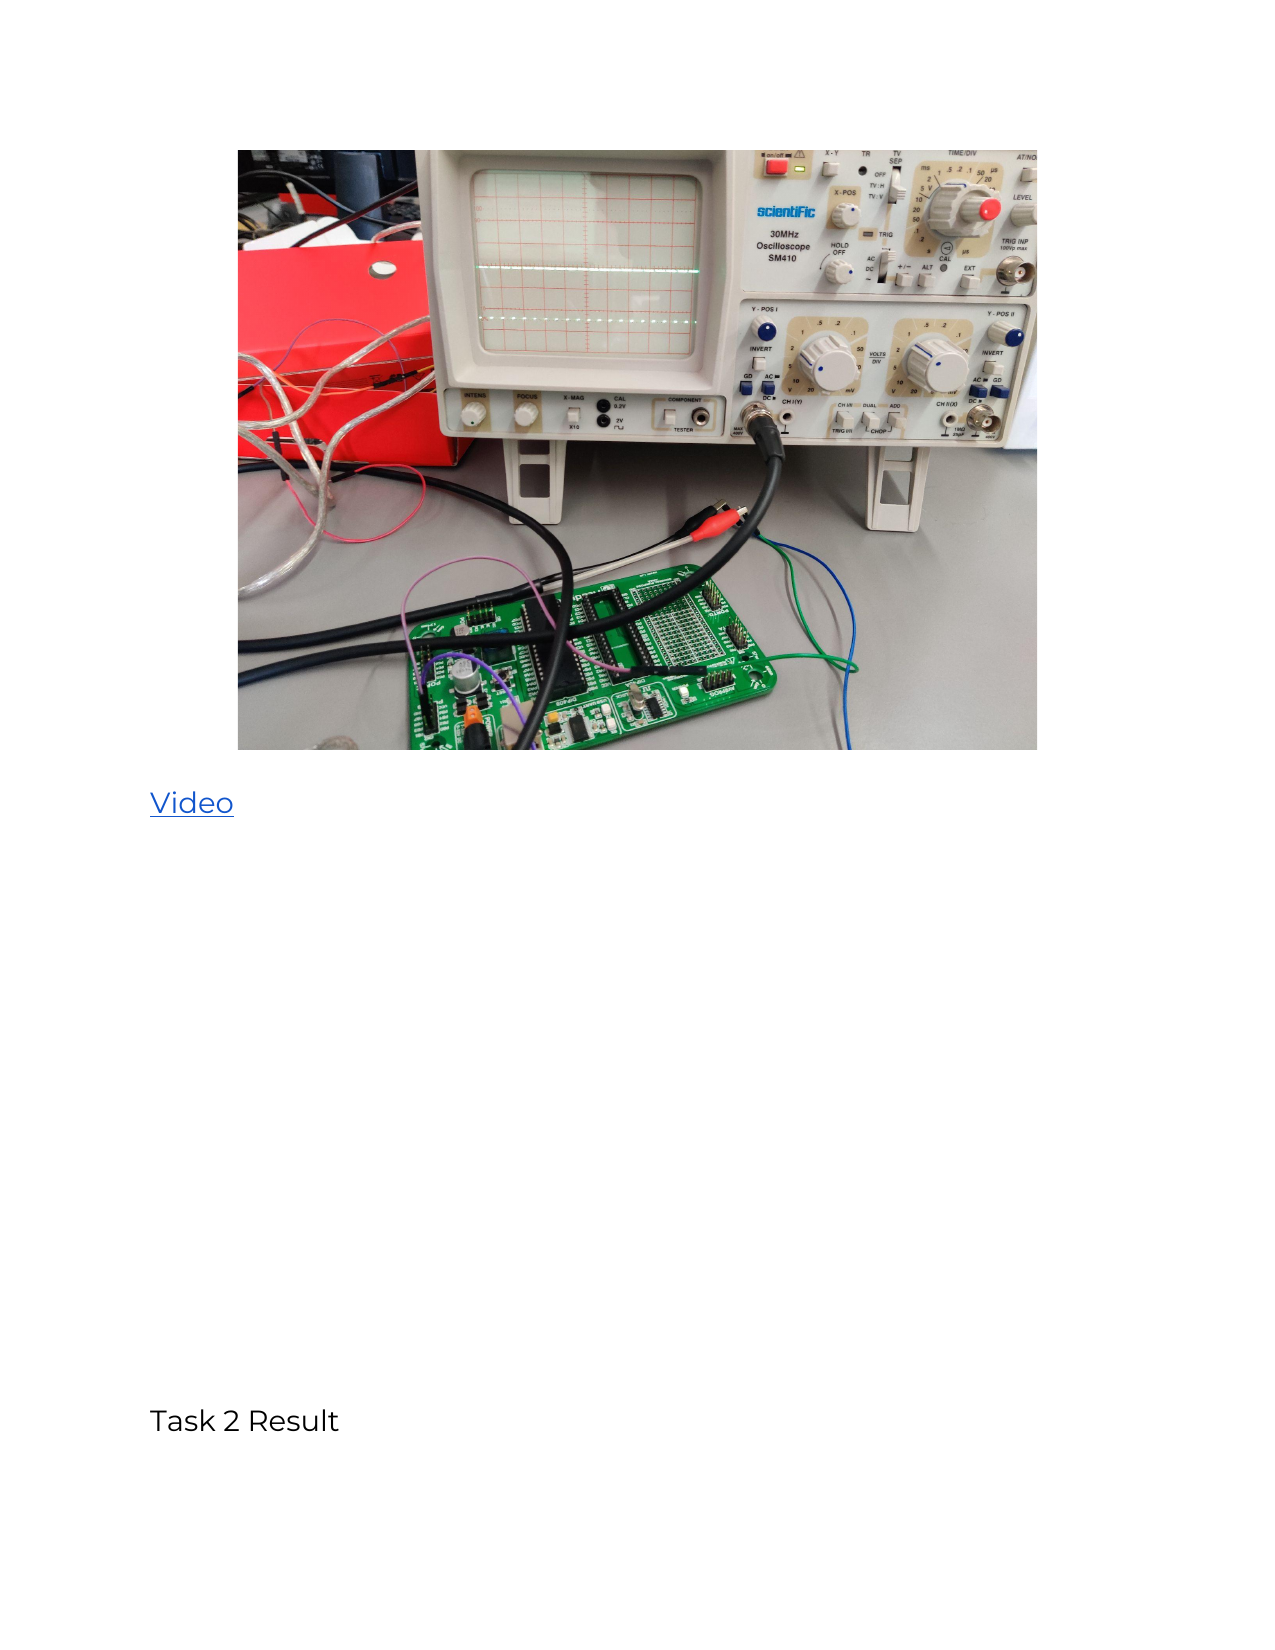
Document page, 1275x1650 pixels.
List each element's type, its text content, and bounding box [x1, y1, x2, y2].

picture [237, 150, 1038, 750]
text Task 2 Result [150, 1404, 1125, 1439]
text Video [150, 785, 1125, 821]
